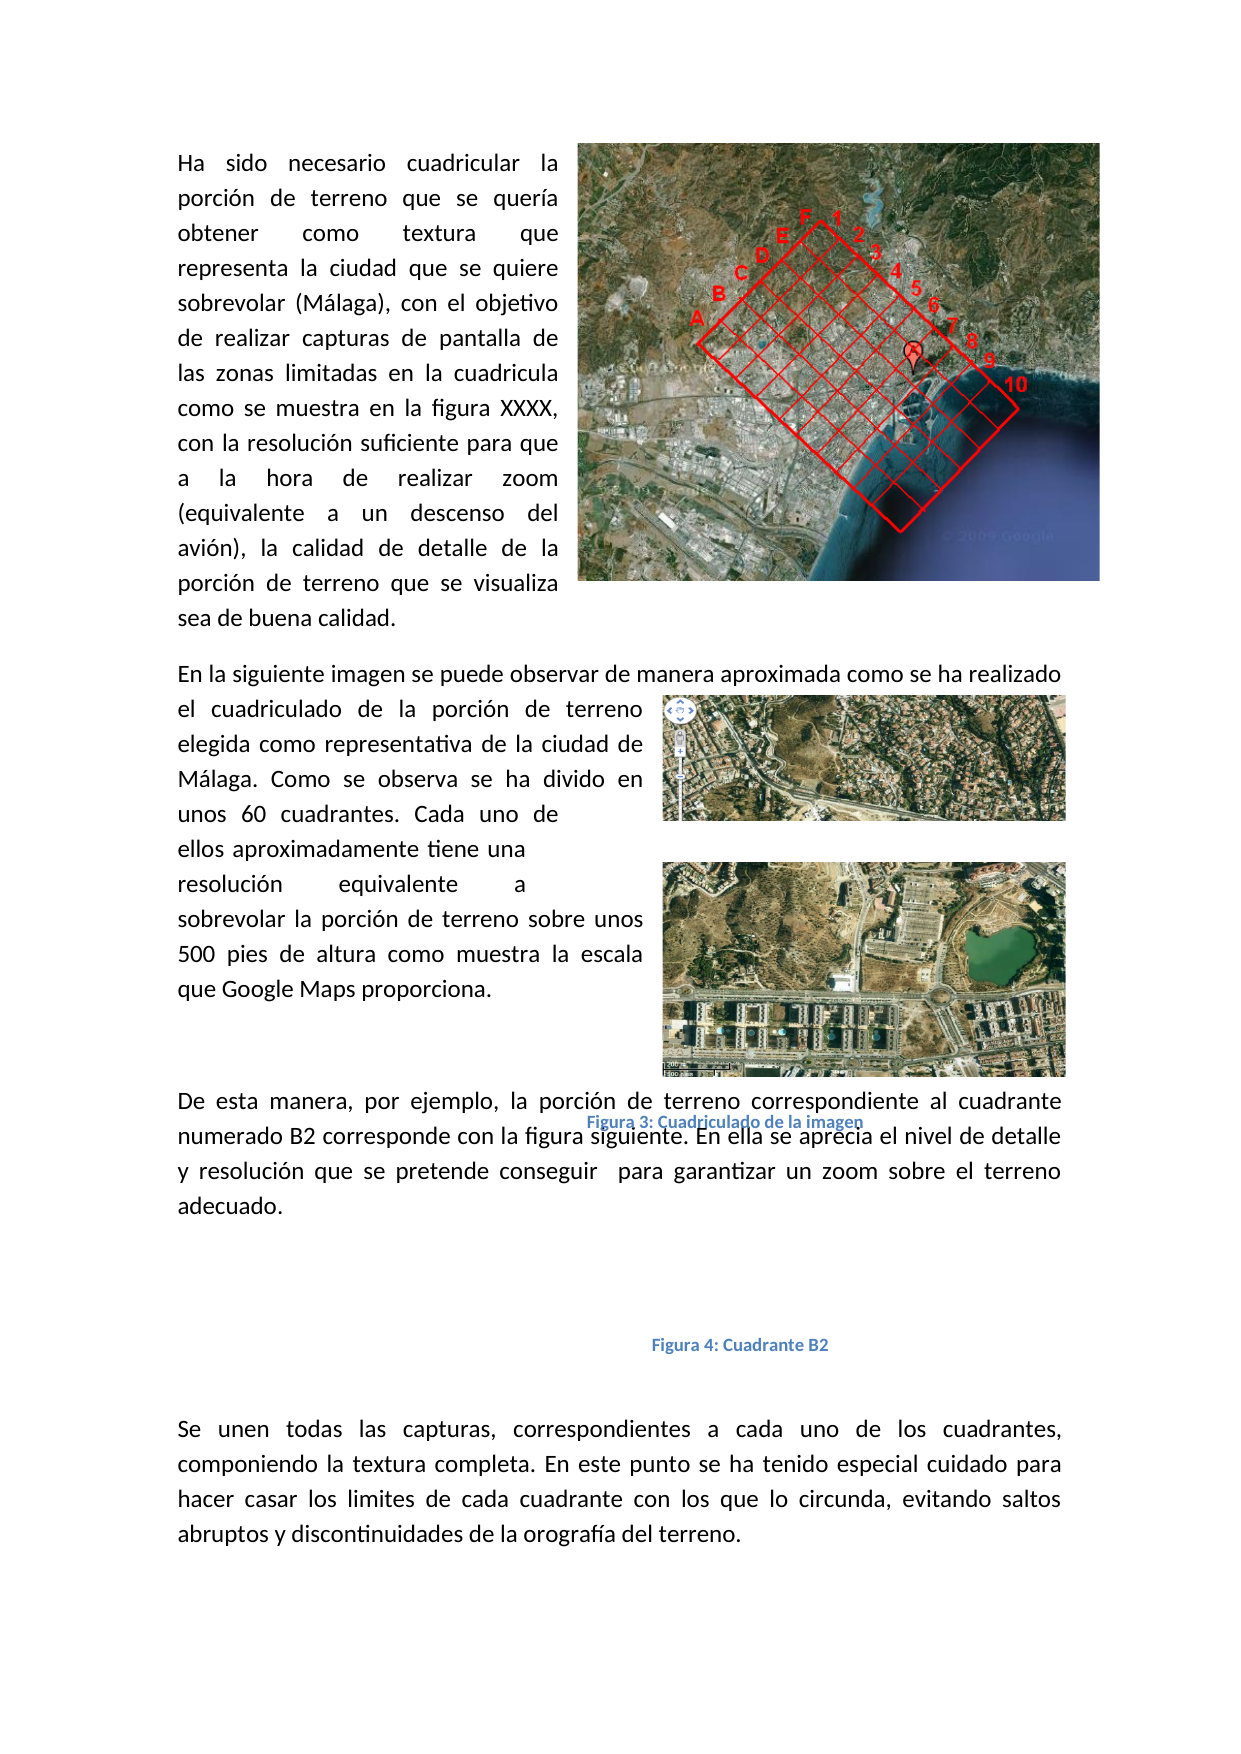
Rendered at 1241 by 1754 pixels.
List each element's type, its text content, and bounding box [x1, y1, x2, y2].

picture [662, 695, 1066, 821]
picture [577, 143, 1100, 581]
text Se unen todas las capturas, correspondientes a cada uno de los cuadrantes, componiendo la textura completa. En este punto se ha tenido especial cuidado para hacer casar los limites de cada cuadrante con los que lo circunda, evitando saltos abruptos y discontinuidades de la orografía del terreno. [177, 1413, 1063, 1549]
text En la siguiente imagen se puede observar de manera aproximada como se ha realizado el cuadriculado de la porción de terreno elegida como representativa de la ciudad de Málaga. Como se observa se ha divido en unos 60 cuadrantes. Cada uno de ellos aproximadamente tiene una resolución equivalente a sobrevolar la porción de terreno sobre unos 500 pies de altura como muestra la escala que Google Maps proporciona. [177, 658, 1063, 1004]
text De esta manera, por ejemplo, la porción de terreno correspondiente al cuadrante numerado B2 corresponde con la figura siguiente. En ella se aprecia el nivel de detalle y resolución que se pretende conseguir para garantizar un zoom sobre el terreno adecuado. [177, 1085, 1063, 1221]
picture [662, 862, 1066, 1077]
